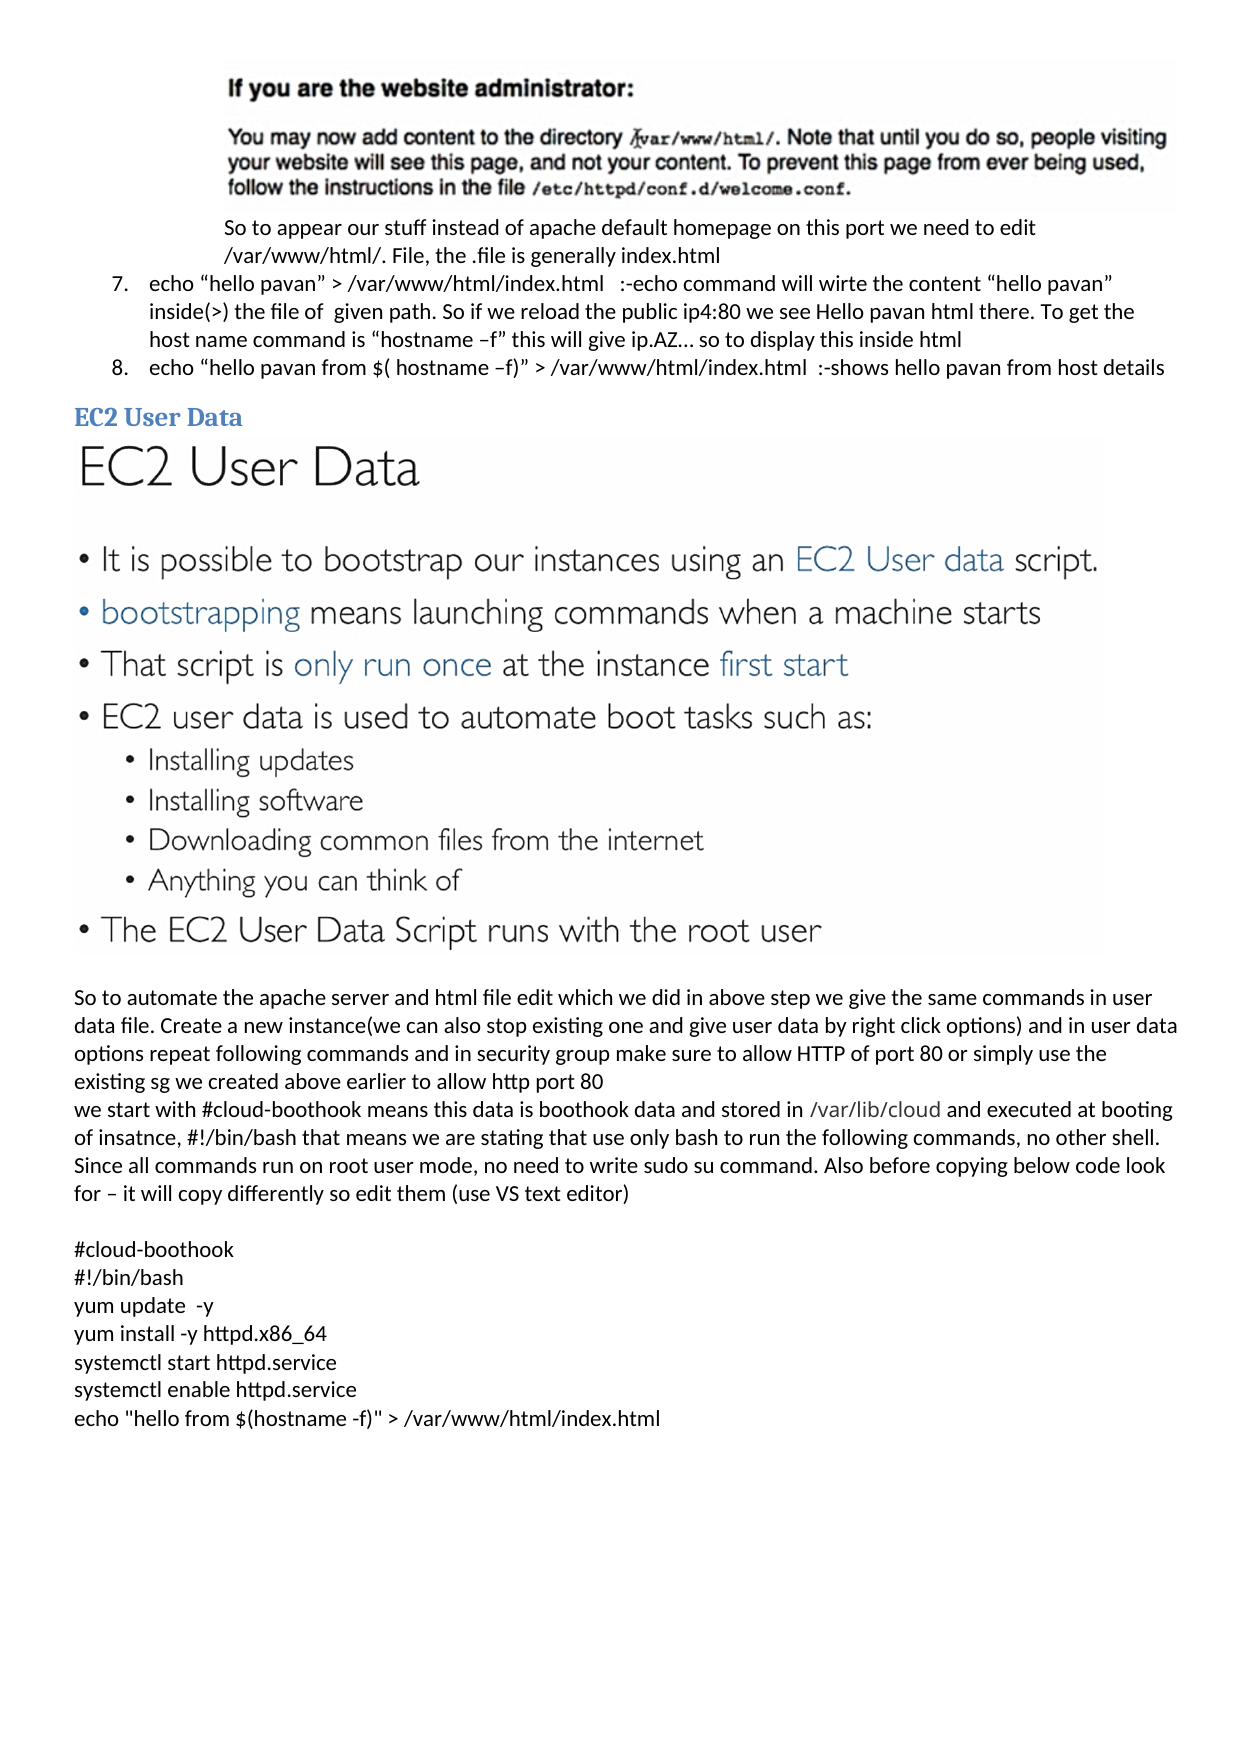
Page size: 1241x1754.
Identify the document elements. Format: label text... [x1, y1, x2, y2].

text systemctl enable httpd.service [74, 1376, 1181, 1404]
picture [223, 59, 1178, 213]
text So to automate the apache server and html file edit which we did in above step we give the same commands in user data file. Create a new instance(we can also stop existing one and give user data by right click options) and in user data options repeat following commands and in security group make sure to allow HTTP of port 80 or simply use the existing sg we created above earlier to allow http port 80 [74, 983, 1181, 1095]
subtitle EC2 User Data [74, 402, 1181, 433]
text echo "hello from $(hostname -f)" > /var/www/html/index.html [74, 1404, 1181, 1432]
picture [73, 437, 1104, 955]
text yum update -y [74, 1292, 1181, 1319]
text So to appear our stuff instead of apache default homepage on this port we need to edit /var/www/html/. File, the .file is generally index.html [224, 213, 1181, 269]
list echo “hello pavan” > /var/www/html/index.html :-echo command will wirte the content “hello pavan” inside(>) the file of given path. So if we reload the public ip4:80 we see Hello pavan html there. To get the host name command is “hostname –f” this will give ip.AZ… so to display this inside html [111, 269, 1181, 353]
text #!/bin/bash [74, 1263, 1181, 1292]
text #cloud-boothook [74, 1236, 1181, 1263]
text we start with #cloud-boothook means this data is boothook data and stored in /var/lib/cloud and executed at booting of insatnce, #!/bin/bash that means we are stating that use only bash to run the following commands, no other shell. Since all commands run on root user mode, no need to write sudo su command. Also before copying below code look for – it will copy differently so edit them (use VS text editor) [74, 1095, 1181, 1207]
text systemctl start httpd.service [74, 1348, 1181, 1376]
list echo “hello pavan from $( hostname –f)” > /var/www/html/index.html :-shows hello pavan from host details [111, 353, 1181, 381]
text yum install -y httpd.x86_64 [74, 1319, 1181, 1348]
